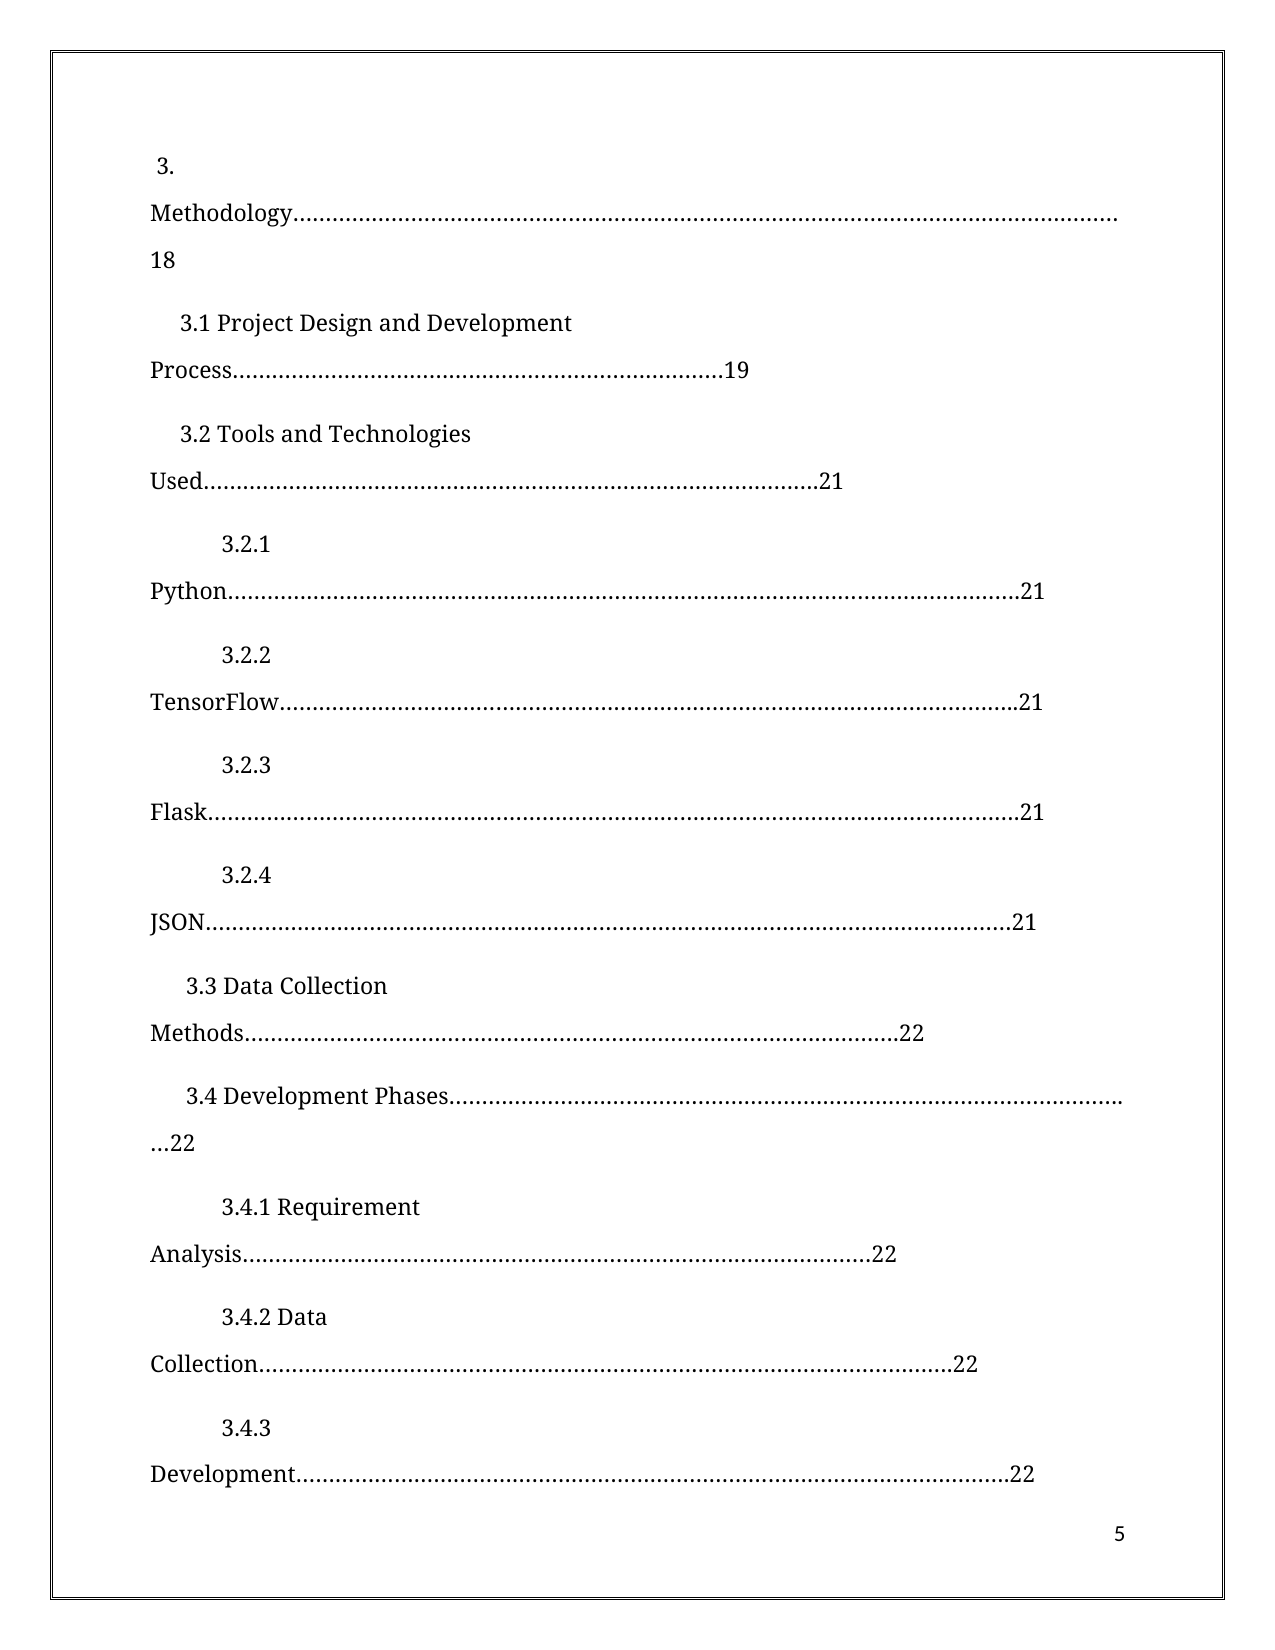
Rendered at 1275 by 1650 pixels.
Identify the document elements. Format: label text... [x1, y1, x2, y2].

text 3.2.4 JSON……………………………………………………………………………………………………………21 [150, 859, 1125, 937]
text 3.4 Development Phases………………………………………………………………………………………….…22 [150, 1080, 1125, 1158]
text 3.2.3 Flask…………………………………………………………………………………………………………….21 [150, 749, 1125, 827]
text 3. Methodology………………………………………………………………………………………………………………18 [150, 150, 1125, 275]
text 3.1 Project Design and Development Process…………………………………………………………………19 [150, 307, 1125, 385]
text 3.2.2 TensorFlow…………………………………………………………………………………………………..21 [150, 638, 1125, 717]
text 3.4.1 Requirement Analysis……………………………………………………………………………………22 [150, 1191, 1125, 1269]
text 3.2 Tools and Technologies Used………………………………………………………………………………….21 [150, 418, 1125, 496]
text 3.4.3 Development……………………………………………………………………………………………….22 [150, 1411, 1125, 1489]
text 3.2.1 Python………………………………………………………………………………………………………….21 [150, 528, 1125, 606]
text 3.3 Data Collection Methods……………………………………………………………………………………….22 [150, 970, 1125, 1048]
text 3.4.2 Data Collection…………………………………………………………………………………………….22 [150, 1301, 1125, 1379]
